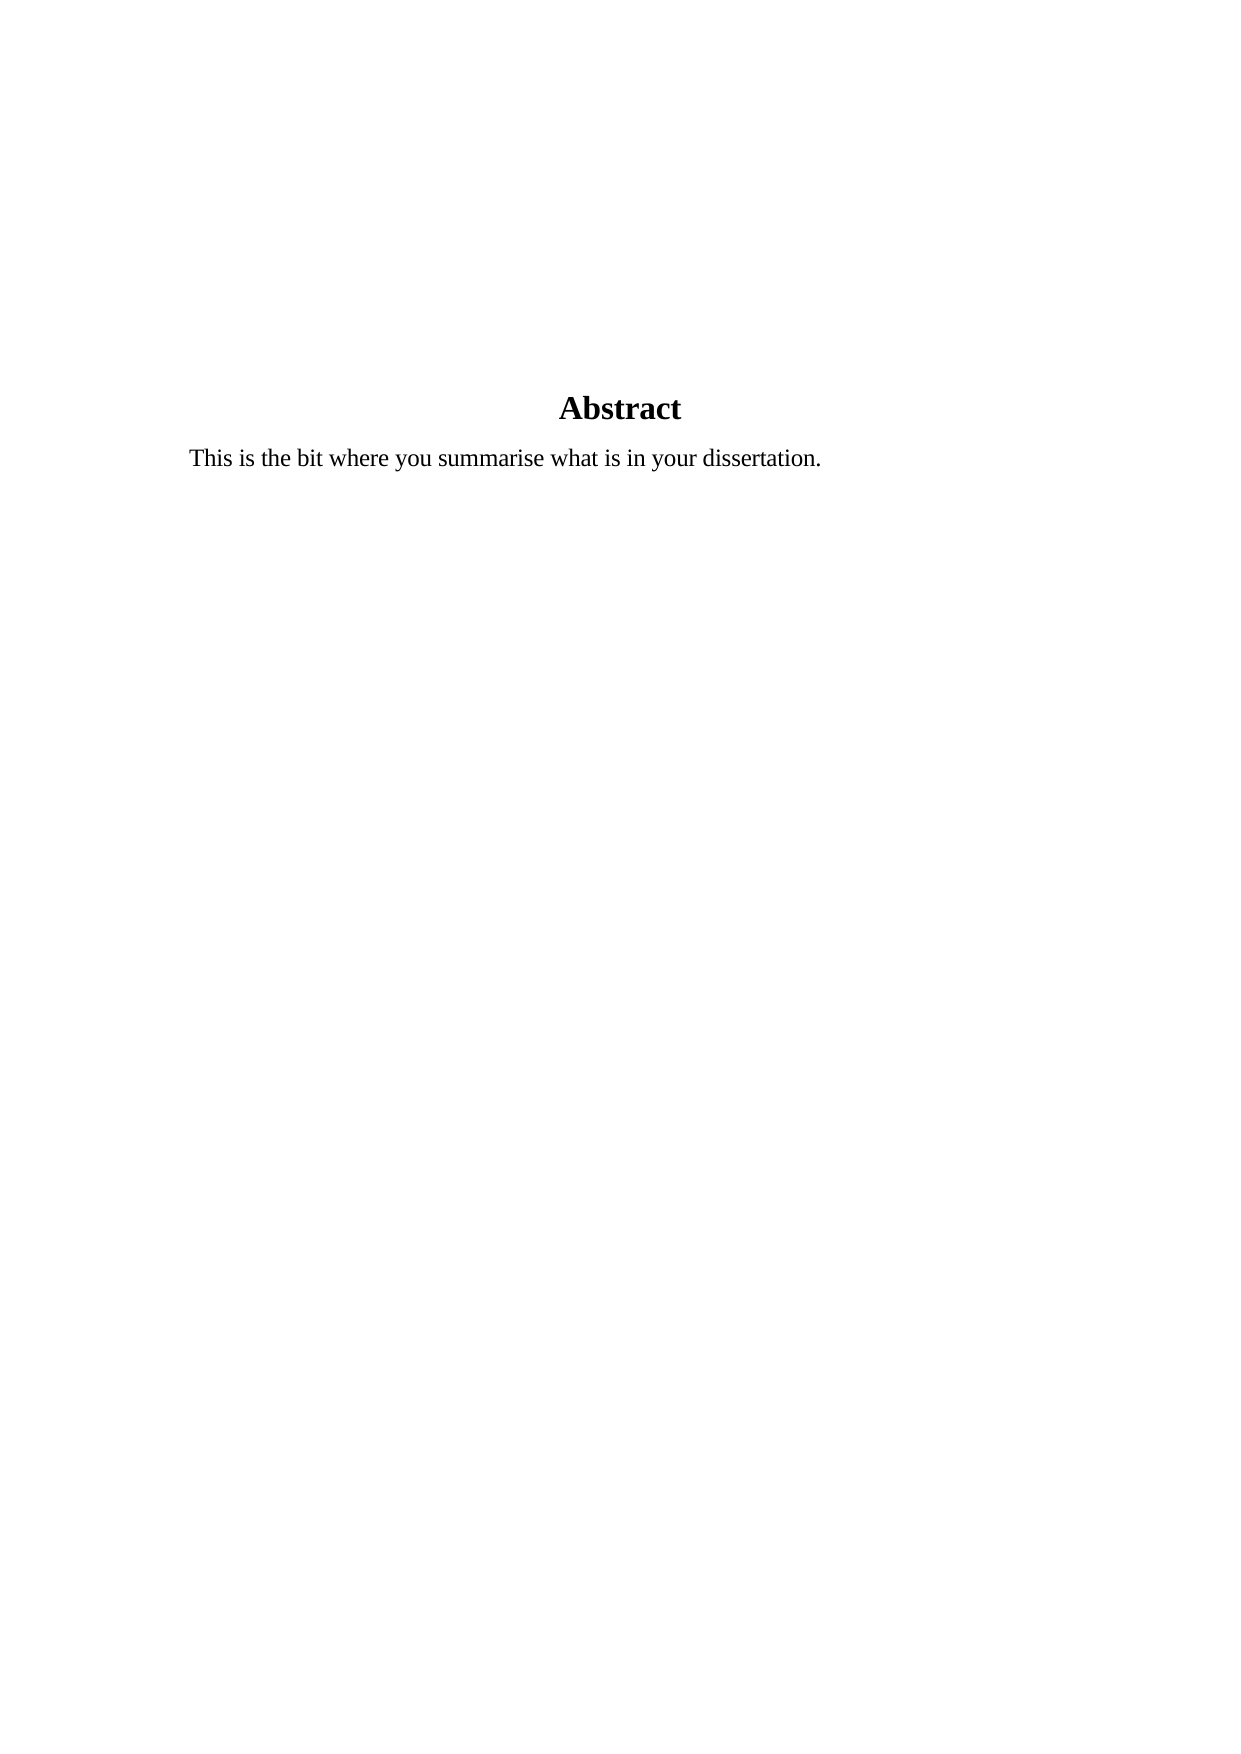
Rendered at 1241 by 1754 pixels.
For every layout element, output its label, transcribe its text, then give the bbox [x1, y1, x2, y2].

subtitle Abstract [189, 388, 1051, 427]
text This is the bit where you summarise what is in your dissertation. [189, 443, 1051, 472]
